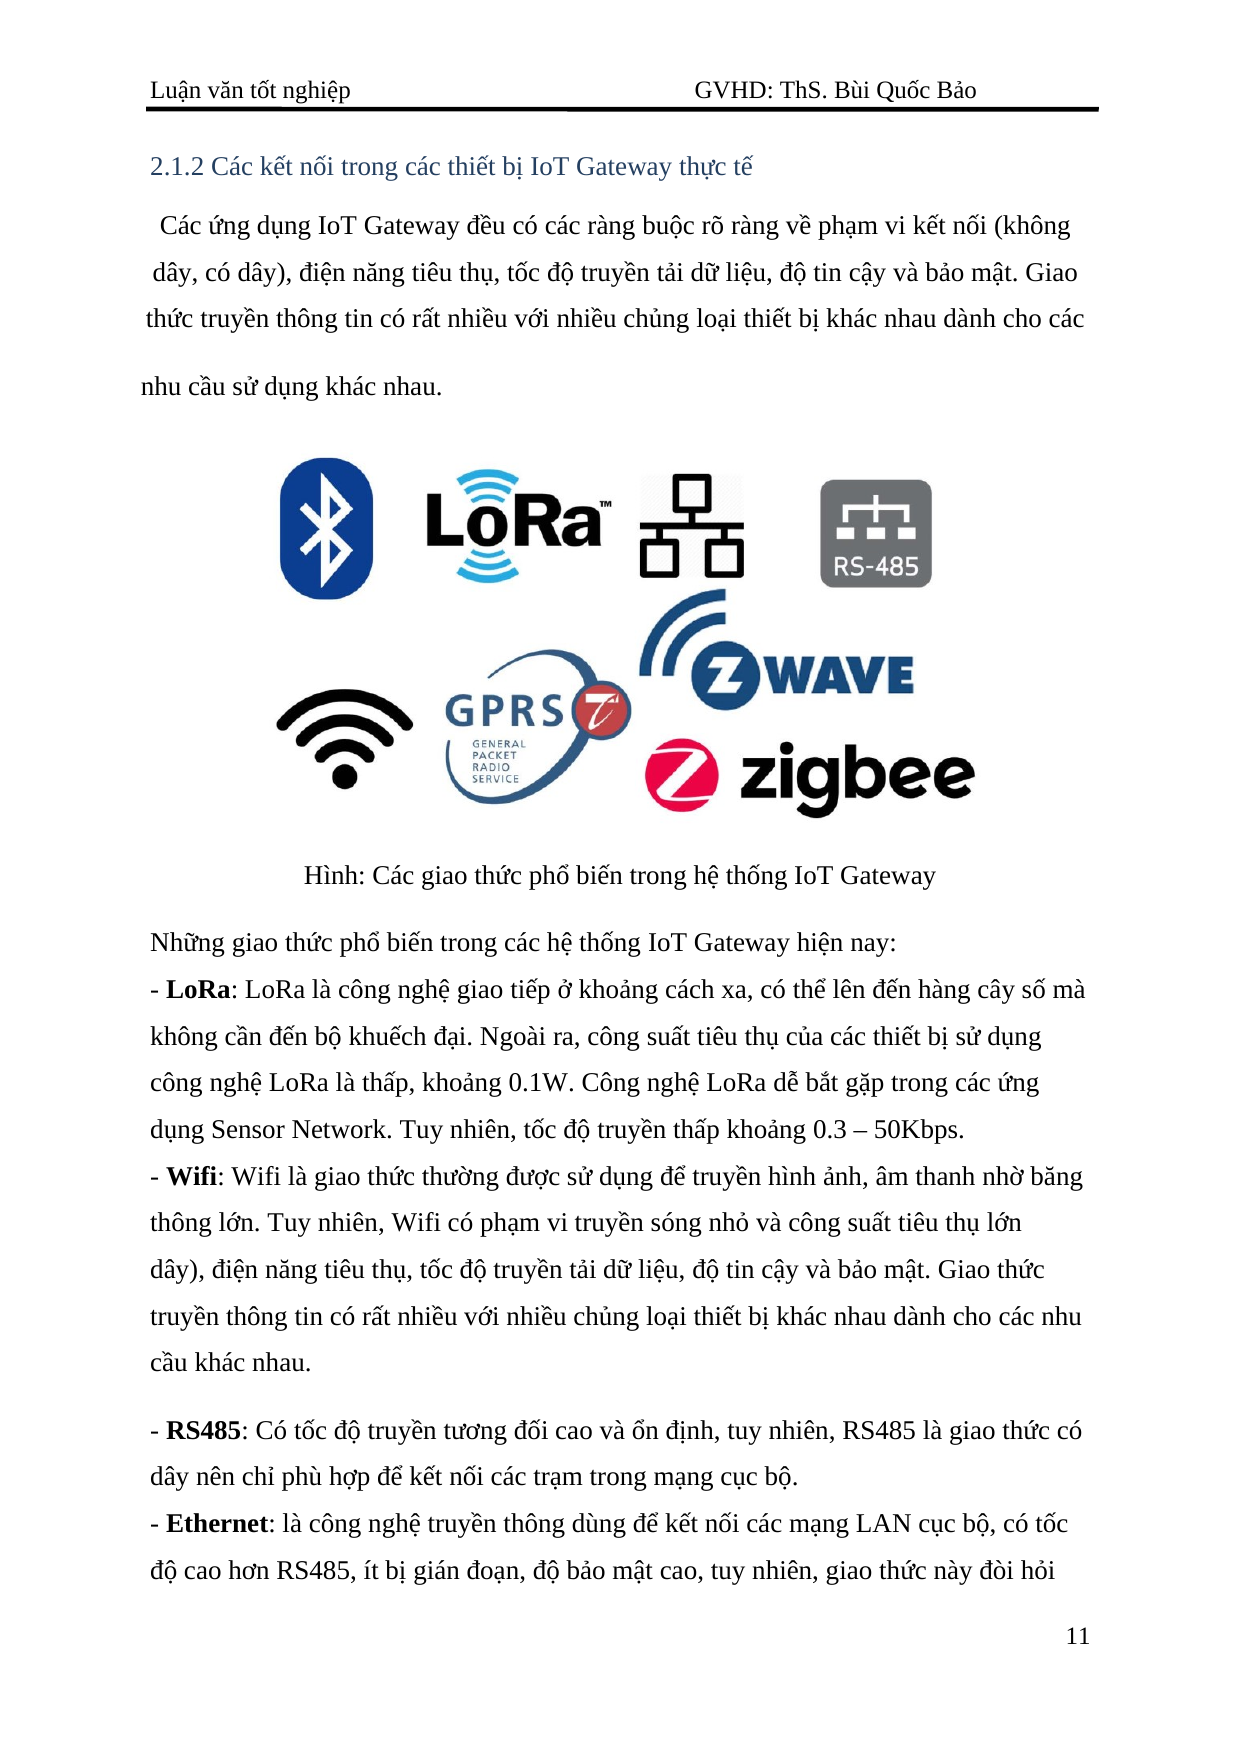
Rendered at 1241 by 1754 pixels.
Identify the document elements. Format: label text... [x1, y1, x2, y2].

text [150, 1414, 1090, 1585]
text nhu cầu sử dụng khác nhau. [141, 370, 1090, 401]
text Hình: Các giao thức phổ biến trong hệ thống IoT Gateway [150, 859, 1090, 890]
text Những giao thức phổ biến trong các hệ thống IoT Gateway hiện nay: - LoRa: LoRa là công nghệ giao tiếp ở khoảng cách xa, có thể lên đến hàng cây số mà không cần đến bộ khuếch đại. Ngoài ra, công suất tiêu thụ của các thiết bị sử dụng công nghệ LoRa là thấp, khoảng 0.1W. Công nghệ LoRa dễ bắt gặp trong các ứng dụng Sensor Network. Tuy nhiên, tốc độ truyền thấp khoảng 0.3 – 50Kbps. - Wifi: Wifi là giao thức thường được sử dụng để truyền hình ảnh, âm thanh nhờ băng thông lớn. Tuy nhiên, Wifi có phạm vi truyền sóng nhỏ và công suất tiêu thụ lớn dây), điện năng tiêu thụ, tốc độ truyền tải dữ liệu, độ tin cậy và bảo mật. Giao thức truyền thông tin có rất nhiều với nhiều chủng loại thiết bị khác nhau dành cho các nhu cầu khác nhau. [150, 926, 1090, 1377]
subtitle 2.1.2 Các kết nối trong các thiết bị IoT Gateway thực tế [150, 150, 1090, 181]
picture [224, 437, 1007, 824]
text Các ứng dụng IoT Gateway đều có các ràng buộc rõ ràng về phạm vi kết nối (không dây, có dây), điện năng tiêu thụ, tốc độ truyền tải dữ liệu, độ tin cậy và bảo mật. Giao thức truyền thông tin có rất nhiều với nhiều chủng loại thiết bị khác nhau dành cho các [141, 209, 1090, 334]
